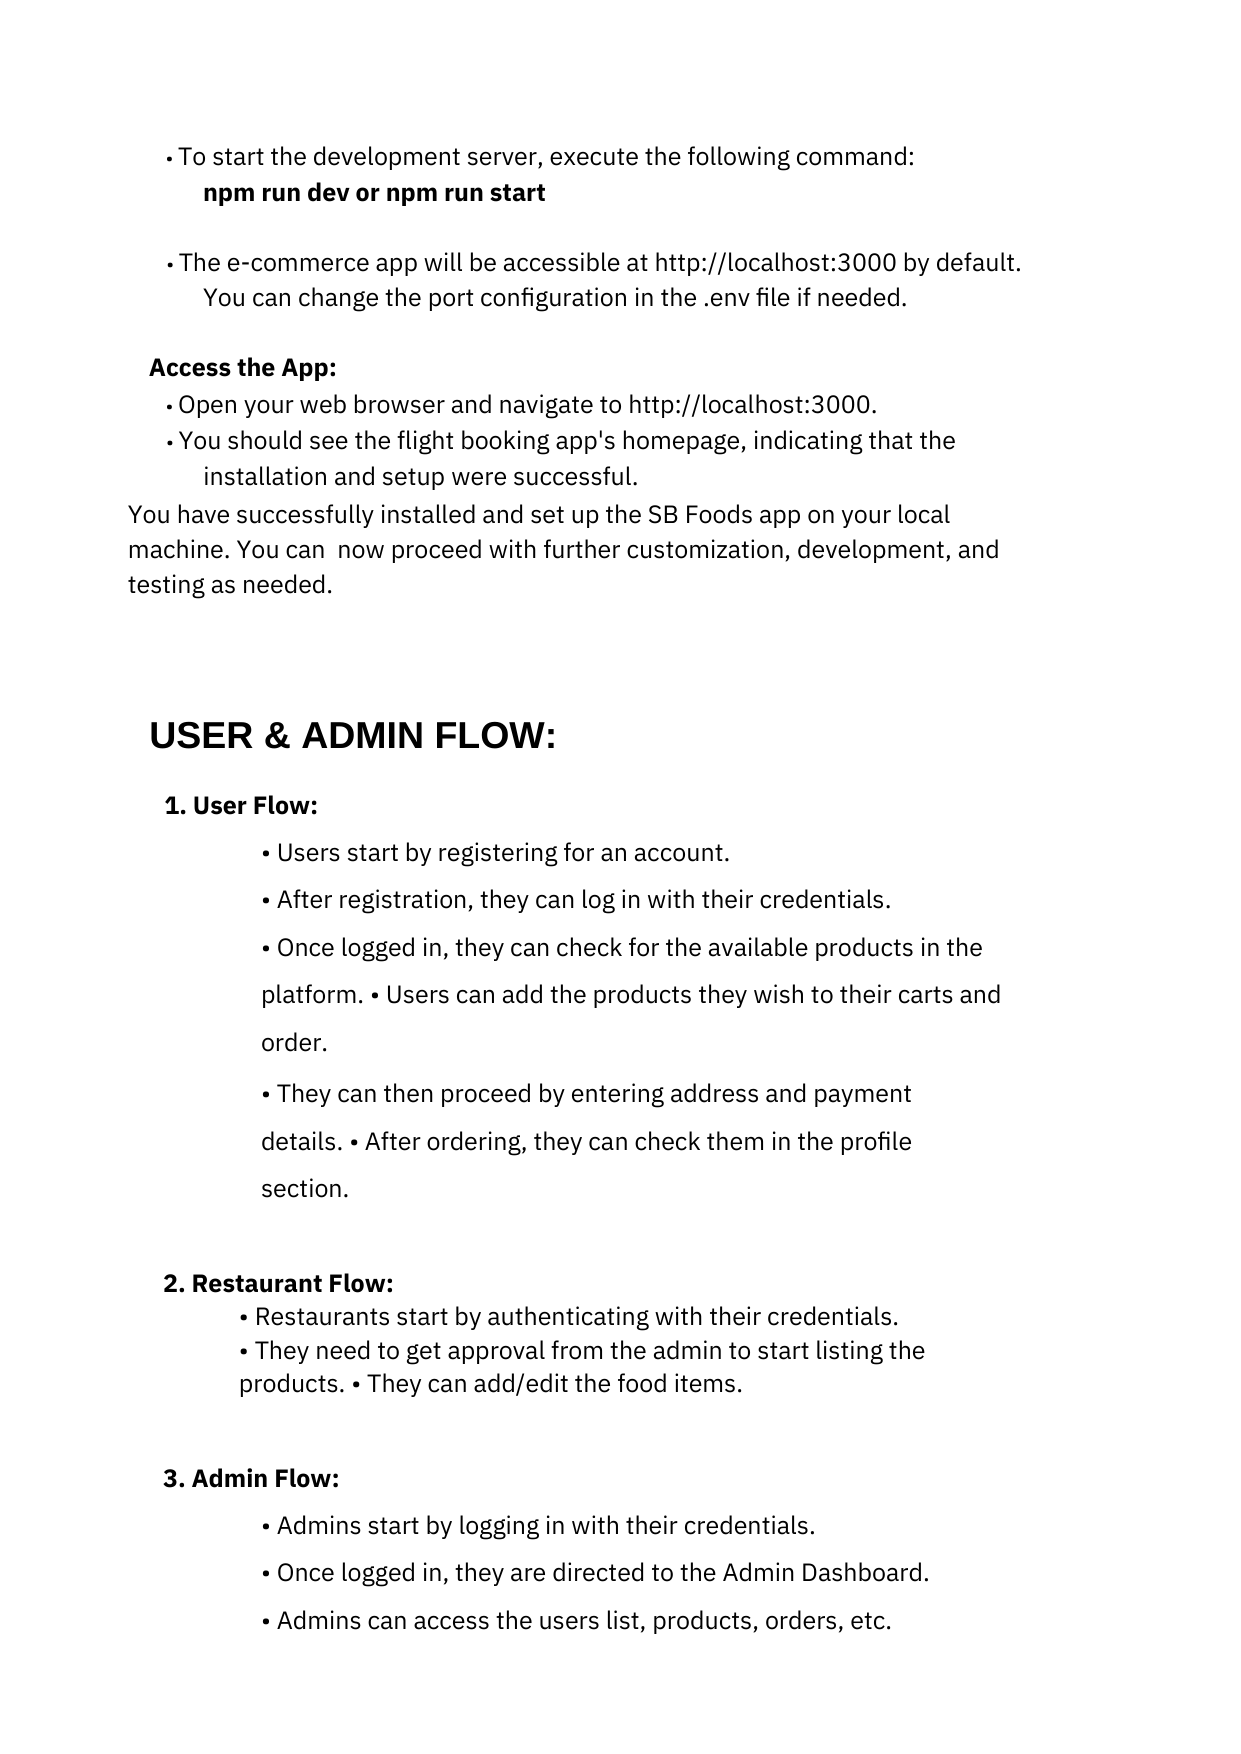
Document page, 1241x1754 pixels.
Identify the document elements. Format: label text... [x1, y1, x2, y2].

text • To start the development server, execute the following command: [165, 139, 1130, 172]
text 3. Admin Flow: [163, 1462, 1130, 1494]
text Access the App: [149, 351, 1130, 384]
text • They need to get approval from the admin to start listing the products. • They can add/edit the food items. [239, 1334, 976, 1399]
text • Open your web browser and navigate to http://localhost:3000. [165, 387, 1130, 420]
text • Once logged in, they can check for the available products in the platform. • Users can add the products they wish to their carts and order. [261, 930, 1033, 1058]
text • Admins start by logging in with their credentials. [261, 1508, 1130, 1541]
text • After registration, they can log in with their credentials. [261, 882, 1130, 915]
text • Restaurants start by authenticating with their credentials. [239, 1300, 1130, 1333]
text 1. User Flow: [164, 788, 1130, 821]
text You have successfully installed and set up the SB Foods app on your local machine. You can now proceed with further customization, development, and testing as needed. [128, 497, 1059, 600]
text • They can then proceed by entering address and payment details. • After ordering, they can check them in the profile section. [261, 1077, 938, 1205]
text • Users start by registering for an account. [261, 835, 1130, 868]
text 2. Restaurant Flow: [163, 1266, 1130, 1299]
subtitle USER & ADMIN FLOW: [149, 713, 1130, 757]
text npm run dev or npm run start [203, 176, 1130, 208]
text • You should see the flight booking app's homepage, indicating that the installation and setup were successful. [166, 424, 1004, 492]
text • Once logged in, they are directed to the Admin Dashboard. [261, 1556, 1130, 1589]
text • The e-commerce app will be accessible at http://localhost:3000 by default. You can change the port configuration in the .env file if needed. [166, 246, 1029, 314]
text • Admins can access the users list, products, orders, etc. [261, 1604, 1130, 1637]
